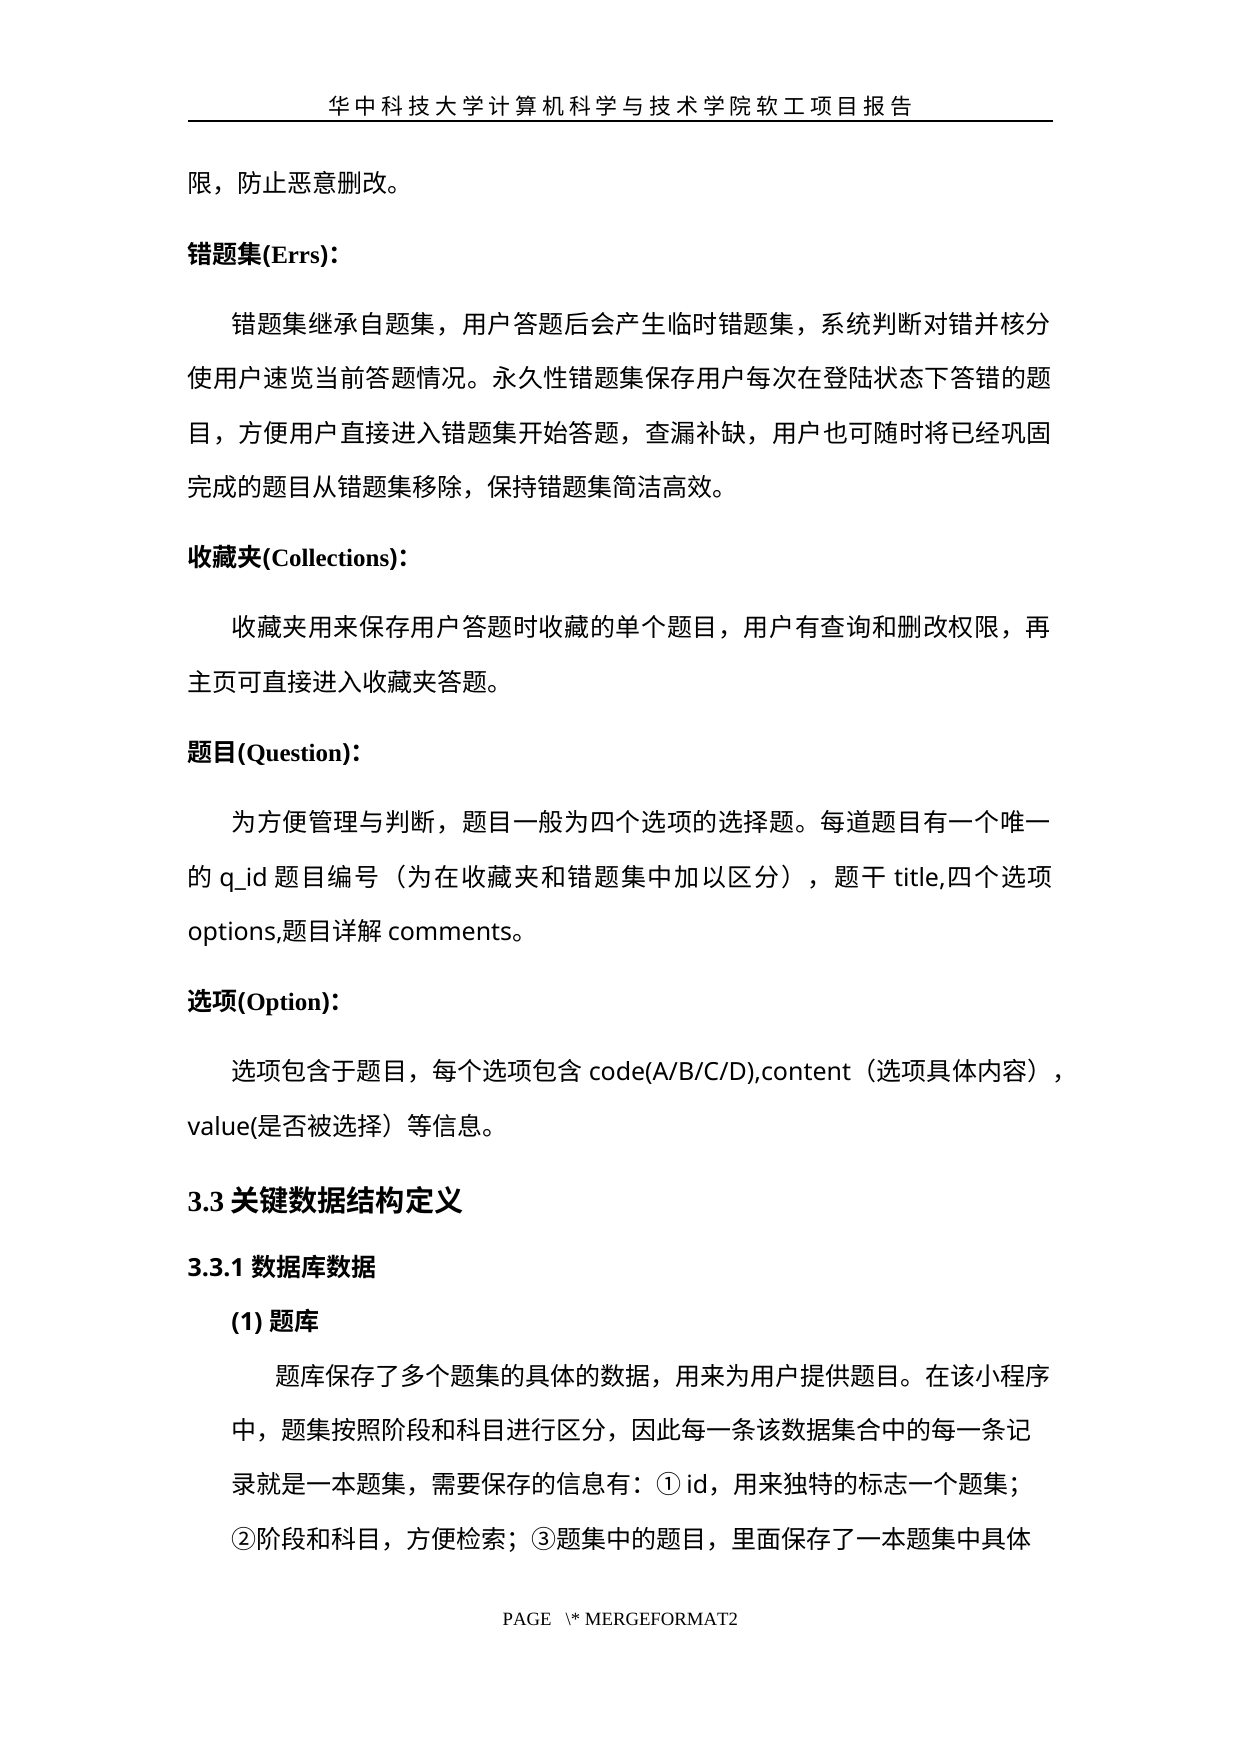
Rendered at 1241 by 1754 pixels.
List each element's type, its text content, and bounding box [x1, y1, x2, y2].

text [231, 1356, 1053, 1555]
text 3.3关键数据结构定义 [187, 1177, 1053, 1220]
list 3.3.1 数据库数据 [187, 1247, 1053, 1283]
text 错题集继承自题集，用户答题后会产生临时错题集，系统判断对错并核分使用户速览当前答题情况。永久性错题集保存用户每次在登陆状态下答错的题目，方便用户直接进入错题集开始答题，查漏补缺，用户也可随时将已经巩固完成的题目从错题集移除，保持错题集简洁高效。 [187, 304, 1053, 504]
list (1) 题库 [231, 1302, 1053, 1338]
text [187, 164, 1053, 200]
text 选项(Option)： [187, 966, 1053, 1034]
text 题目(Question)： [187, 717, 1053, 784]
text 收藏夹(Collections)： [187, 522, 1053, 590]
text 为方便管理与判断，题目一般为四个选项的选择题。每道题目有一个唯一的q_id题目编号（为在收藏夹和错题集中加以区分），题干title,四个选项options,题目详解comments。 [187, 803, 1053, 948]
text 选项包含于题目，每个选项包含code(A/B/C/D),content（选项具体内容），value(是否被选择）等信息。 [187, 1052, 1053, 1142]
text 错题集(Errs)： [187, 218, 1053, 286]
text 收藏夹用来保存用户答题时收藏的单个题目，用户有查询和删改权限，再主页可直接进入收藏夹答题。 [187, 608, 1053, 698]
